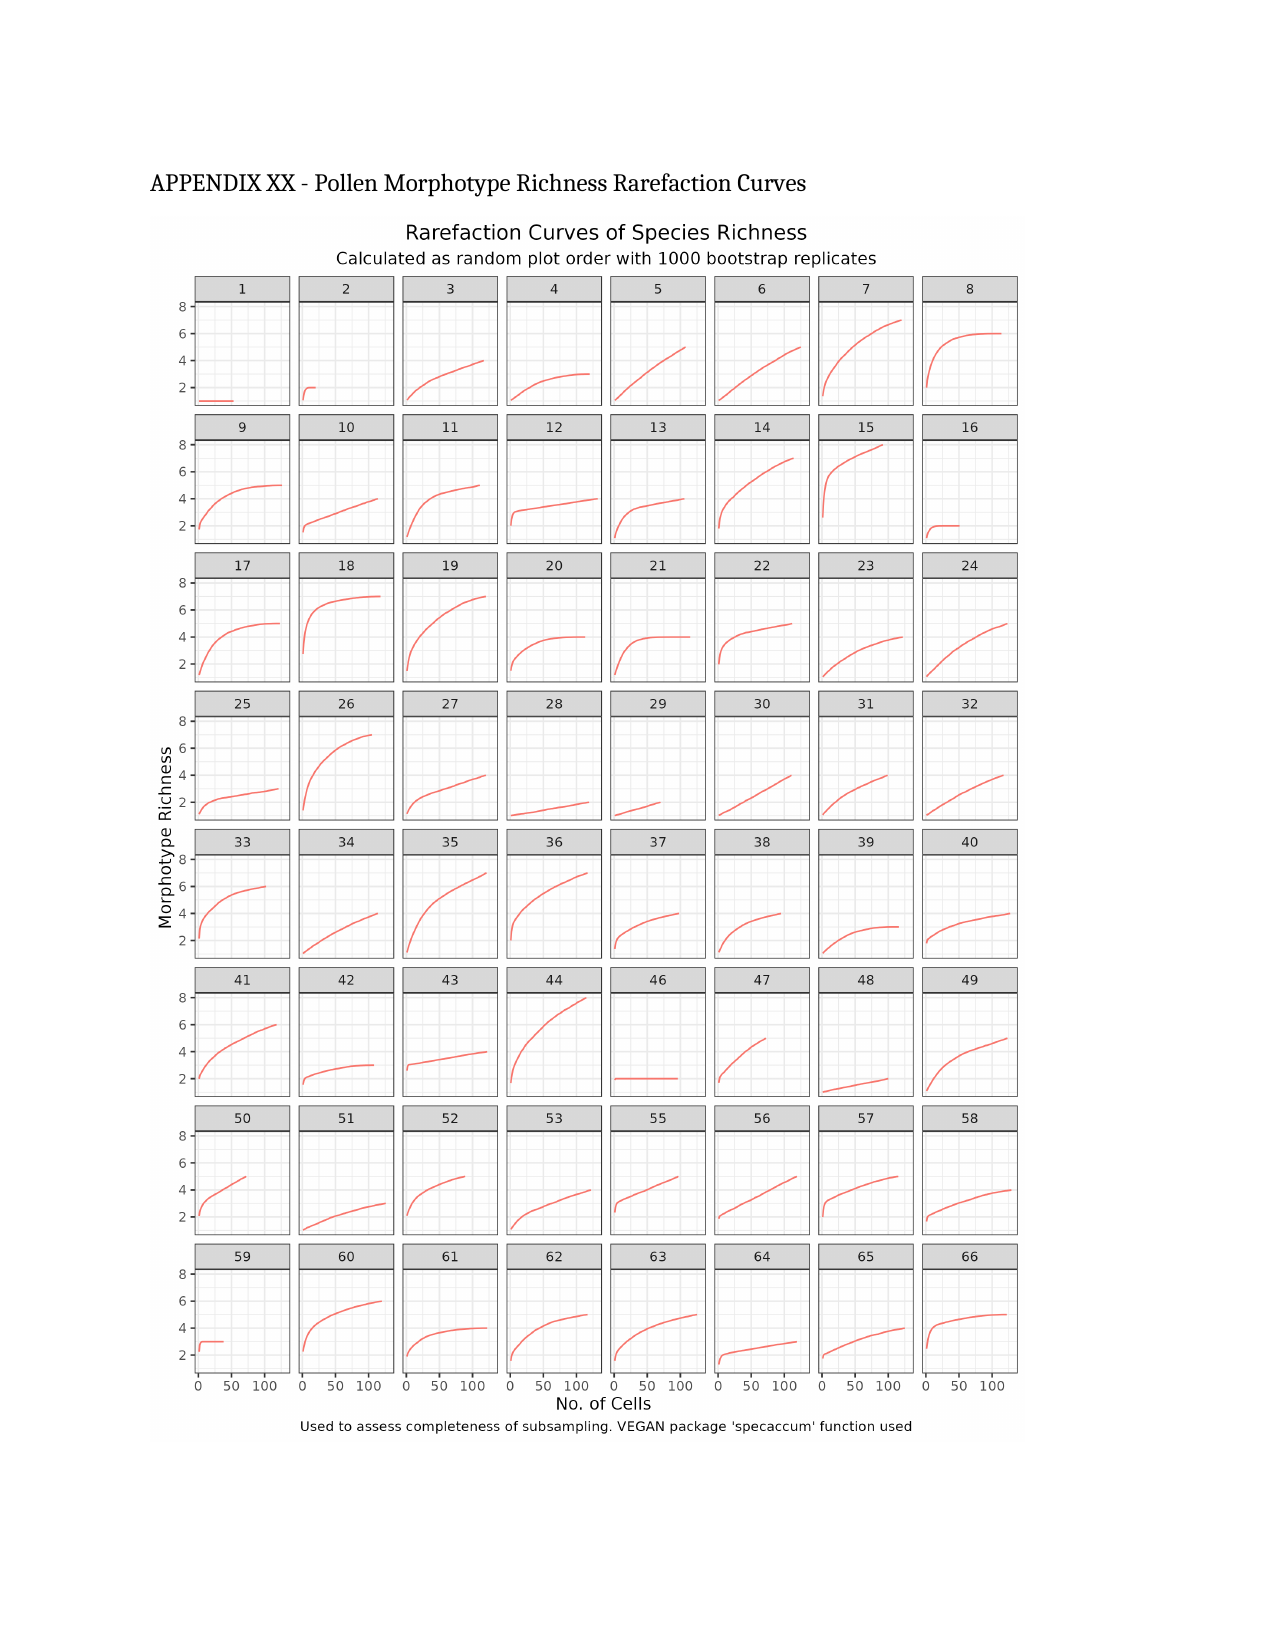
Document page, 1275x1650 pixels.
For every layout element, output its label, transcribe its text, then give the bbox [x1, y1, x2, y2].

picture [150, 216, 1025, 1442]
text APPENDIX XX - Pollen Morphotype Richness Rarefaction Curves [150, 169, 1125, 197]
